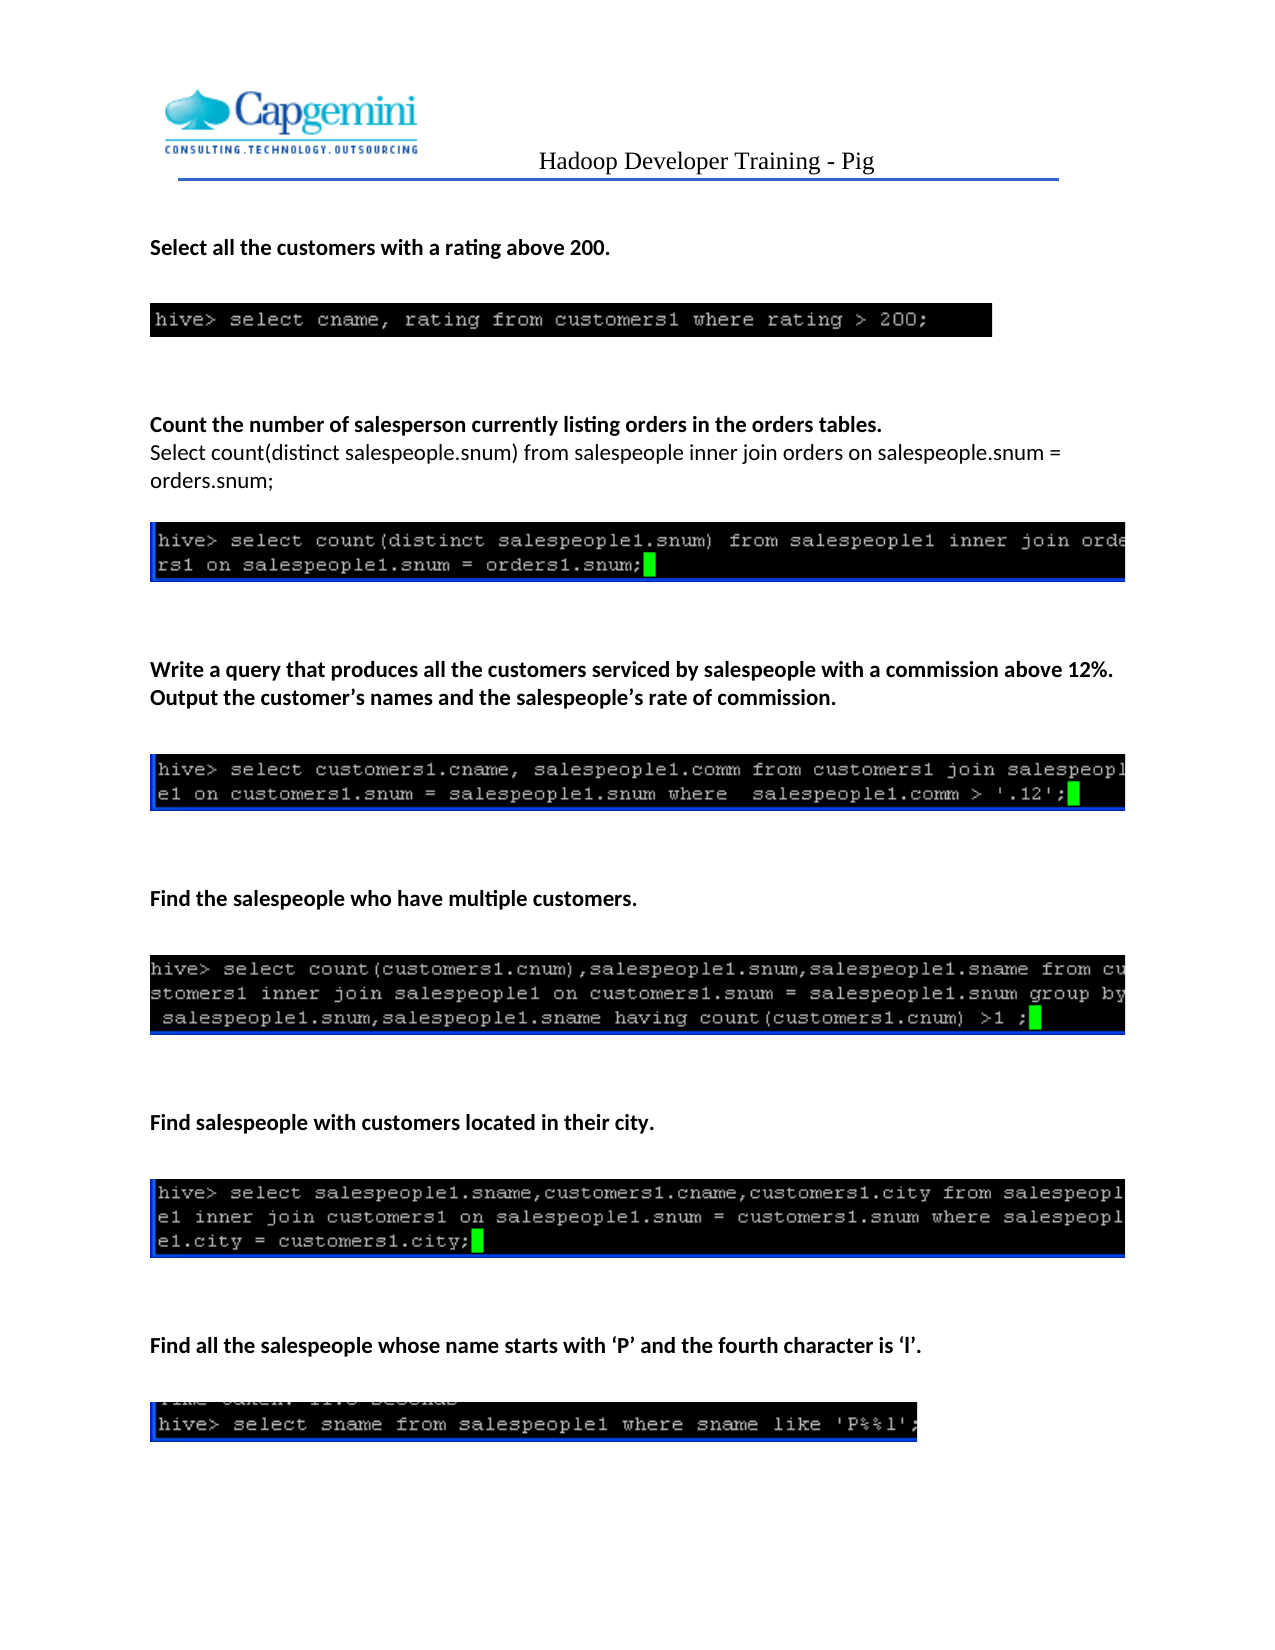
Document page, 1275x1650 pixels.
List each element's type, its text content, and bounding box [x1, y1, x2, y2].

picture [150, 75, 433, 170]
text Select count(distinct salespeople.snum) from salespeople inner join orders on salespeople.snum = orders.snum; [150, 438, 1125, 494]
text Count the number of salesperson currently listing orders in the orders tables. [150, 410, 1125, 438]
text Find salespeople with customers located in their city. [150, 1108, 1125, 1136]
text Select all the customers with a rating above 200. [150, 233, 1125, 261]
text Write a query that produces all the customers serviced by salespeople with a commission above 12%. Output the customer’s names and the salespeople’s rate of commission. [150, 655, 1125, 711]
text Find all the salespeople whose name starts with ‘P’ and the fourth character is ‘l’. [150, 1331, 1125, 1359]
text Find the salespeople who have multiple customers. [150, 884, 1125, 912]
